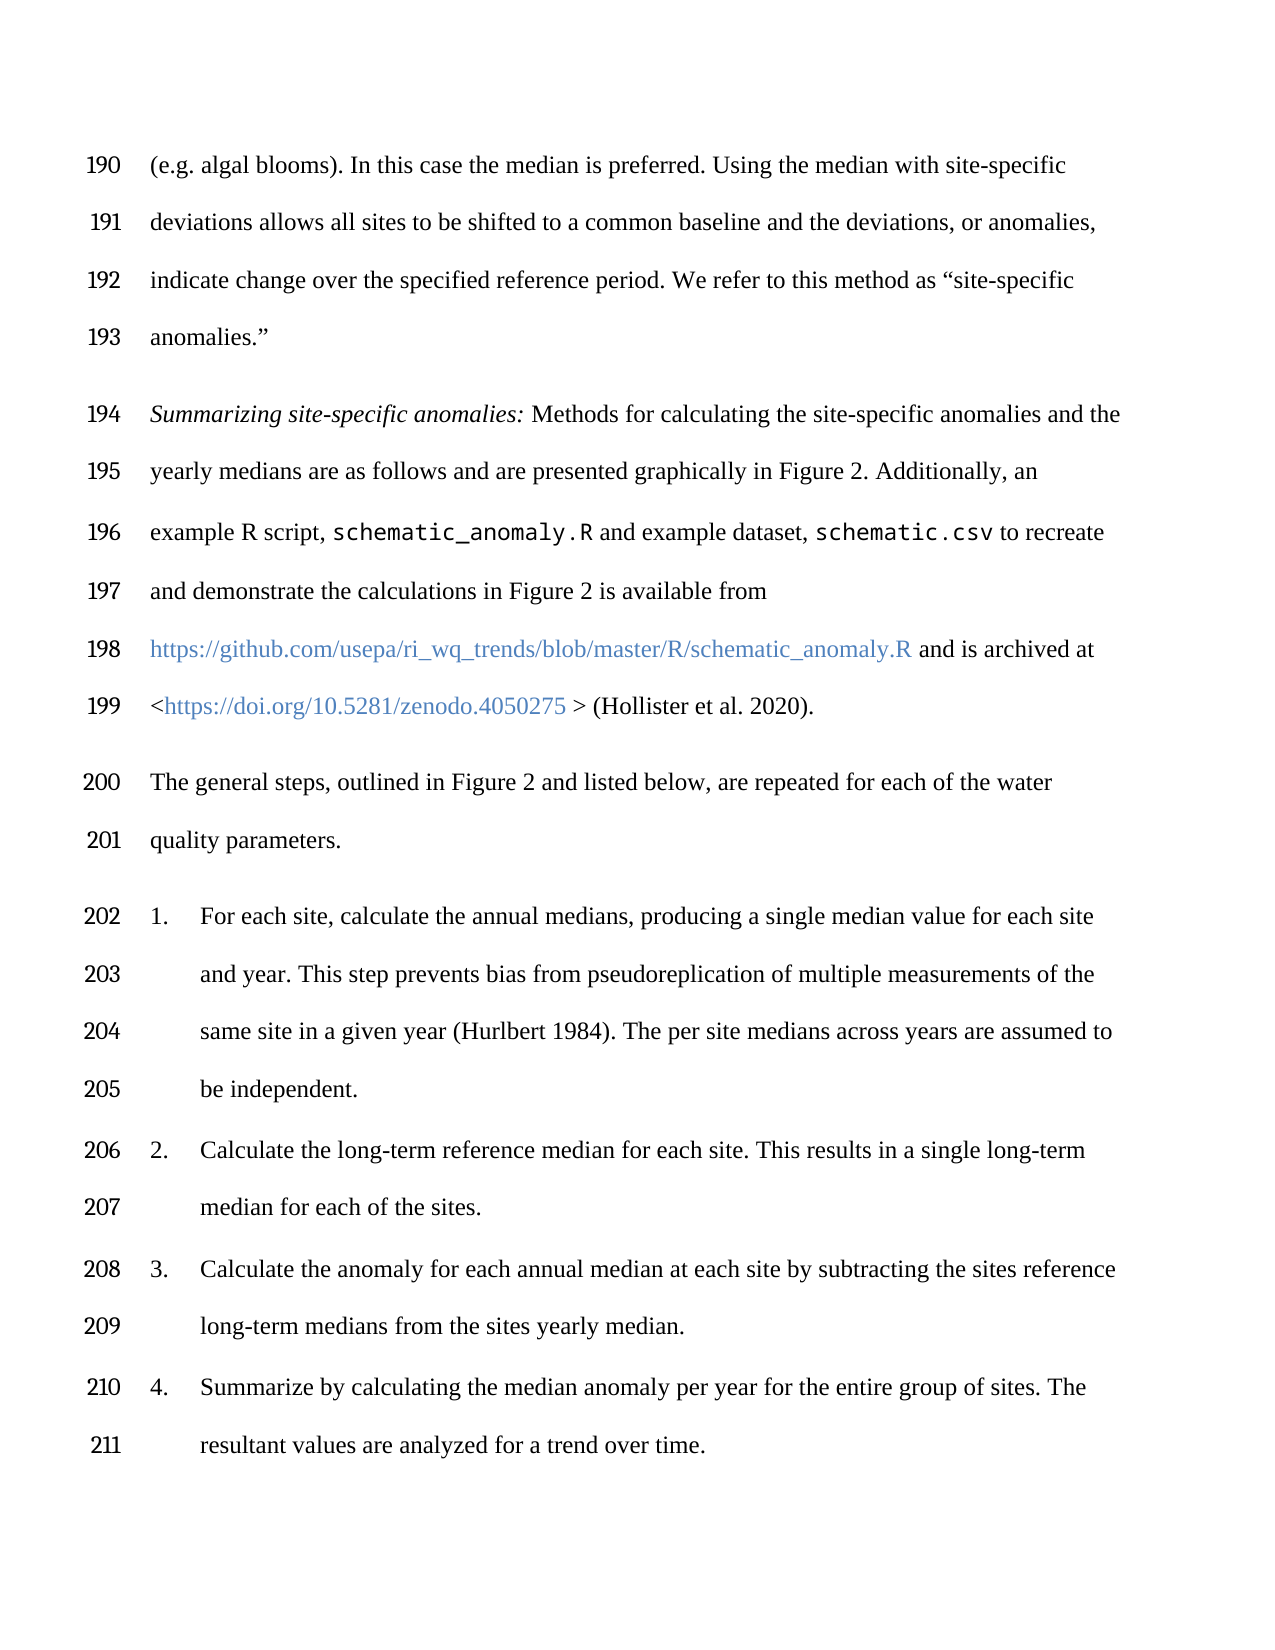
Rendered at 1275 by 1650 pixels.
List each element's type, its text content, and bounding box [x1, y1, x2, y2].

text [150, 150, 1125, 351]
text The general steps, outlined in Figure 2 and listed below, are repeated for each of the water quality parameters. [150, 767, 1125, 854]
text Summarizing site-specific anomalies: Methods for calculating the site-specific anomalies and the yearly medians are as follows and are presented graphically in Figure 2. Additionally, an example R script, schematic_anomaly.R and example dataset, schematic.csv to recreate and demonstrate the calculations in Figure 2 is available from https://github.com/usepa/ri_wq_trends/blob/master/R/schematic_anomaly.R and is archived at <https://doi.org/10.5281/zenodo.4050275 > (Hollister et al. 2020). [150, 399, 1125, 720]
list For each site, calculate the annual medians, producing a single median value for each site and year. This step prevents bias from pseudoreplication of multiple measurements of the same site in a given year (Hurlbert 1984). The per site medians across years are assumed to be independent. [150, 901, 1125, 1102]
list Summarize by calculating the median anomaly per year for the entire group of sites. The resultant values are analyzed for a trend over time. [150, 1372, 1125, 1459]
list Calculate the anomaly for each annual median at each site by subtracting the sites reference long-term medians from the sites yearly median. [150, 1254, 1125, 1340]
list Calculate the long-term reference median for each site. This results in a single long-term median for each of the sites. [150, 1135, 1125, 1221]
